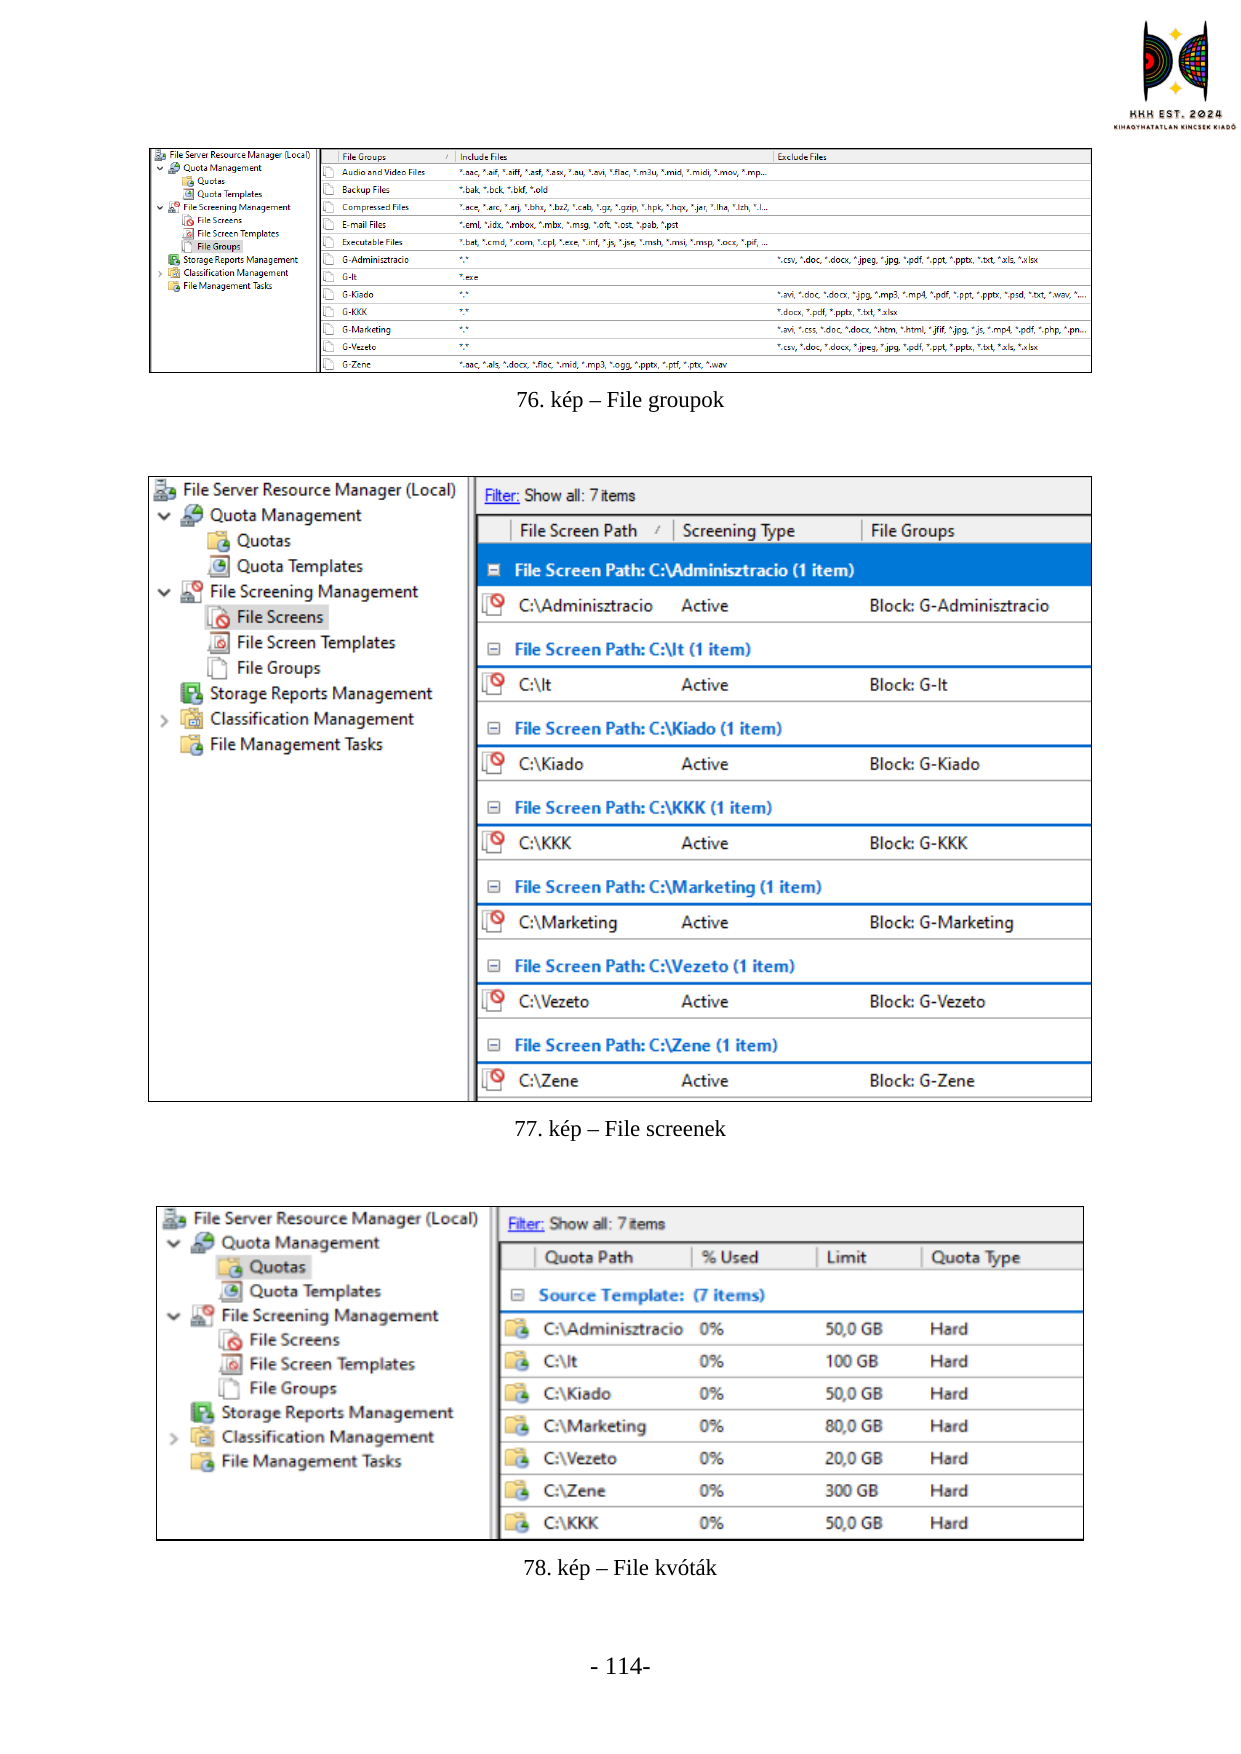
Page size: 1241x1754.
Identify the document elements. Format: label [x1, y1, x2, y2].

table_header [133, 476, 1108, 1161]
picture [150, 149, 1091, 372]
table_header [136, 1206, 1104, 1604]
picture [1105, 9, 1241, 135]
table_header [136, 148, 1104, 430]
picture [157, 1207, 1083, 1539]
picture [149, 477, 1091, 1101]
